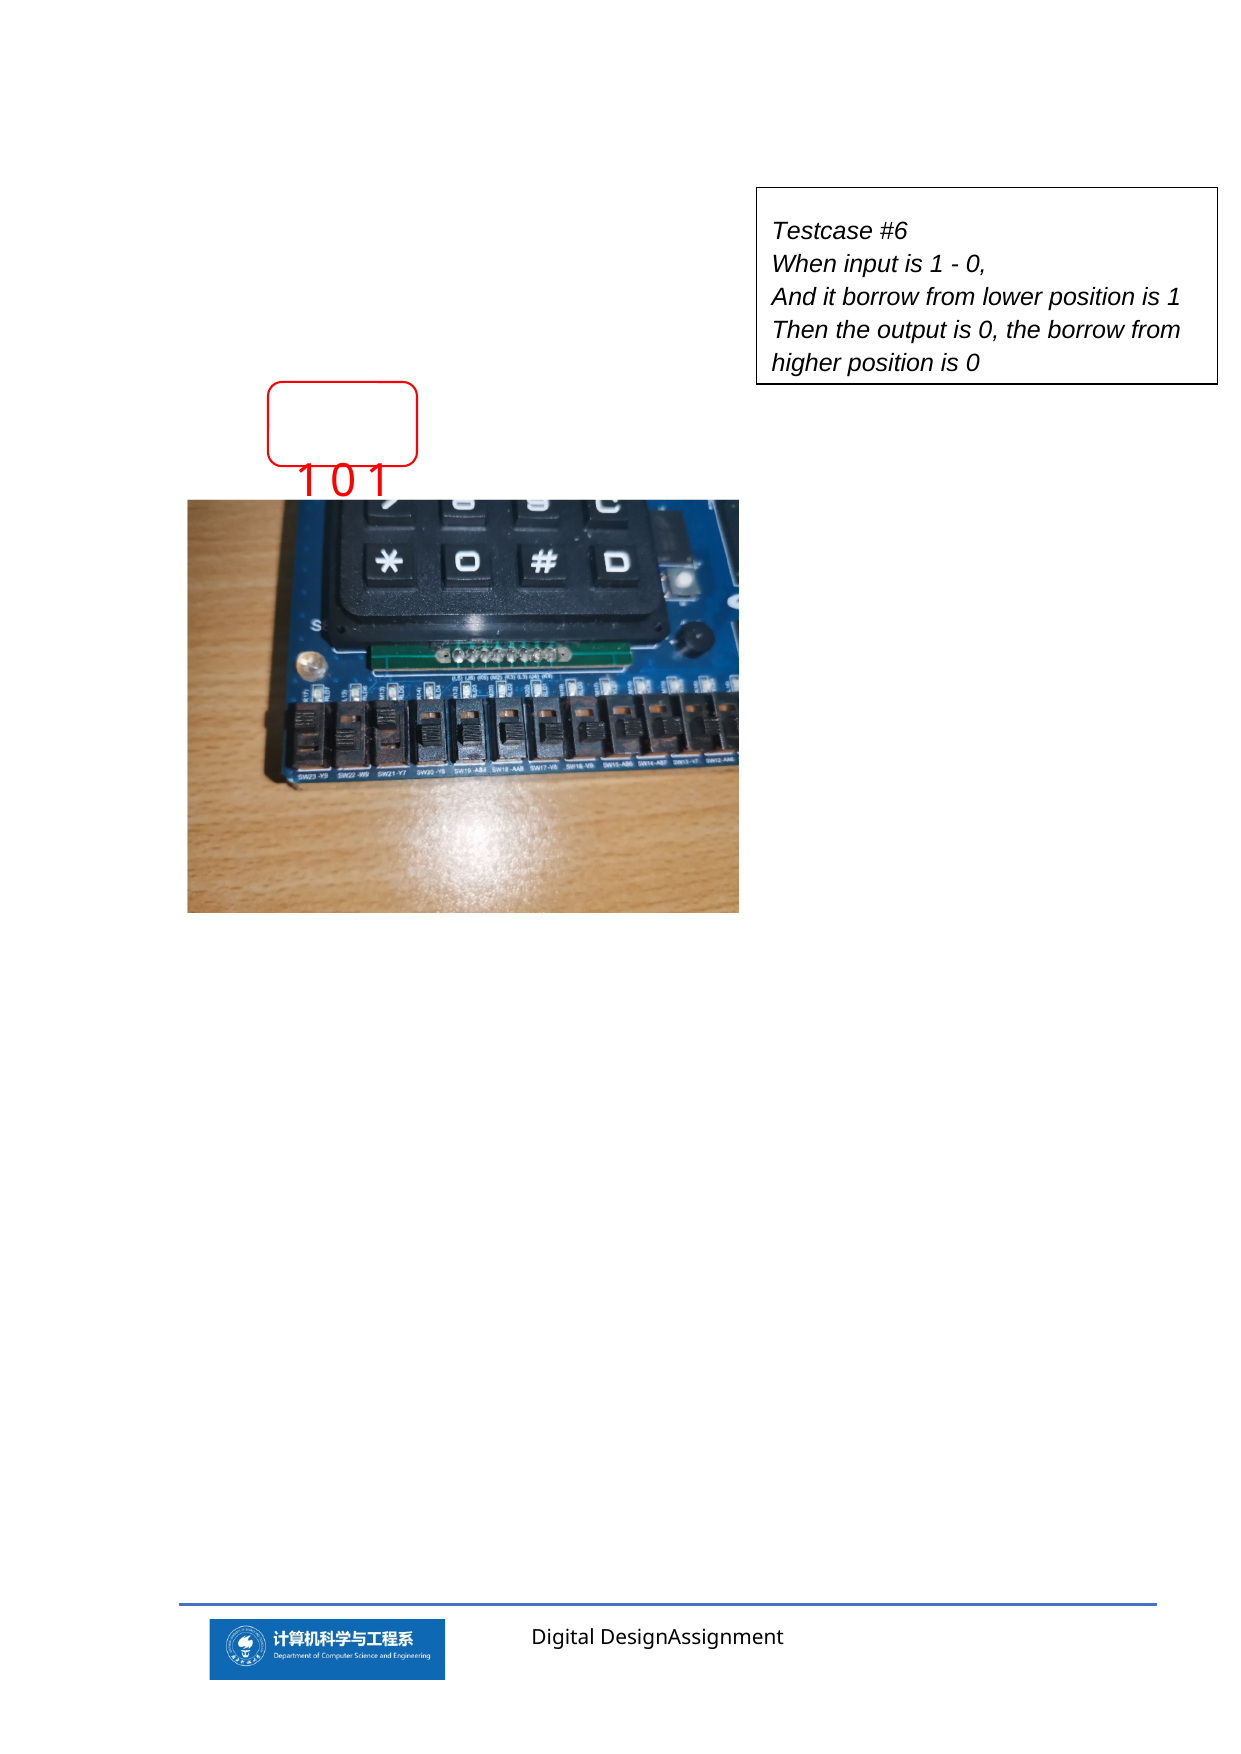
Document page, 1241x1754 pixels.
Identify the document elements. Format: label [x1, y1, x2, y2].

picture [188, 500, 739, 913]
picture [209, 1619, 446, 1680]
